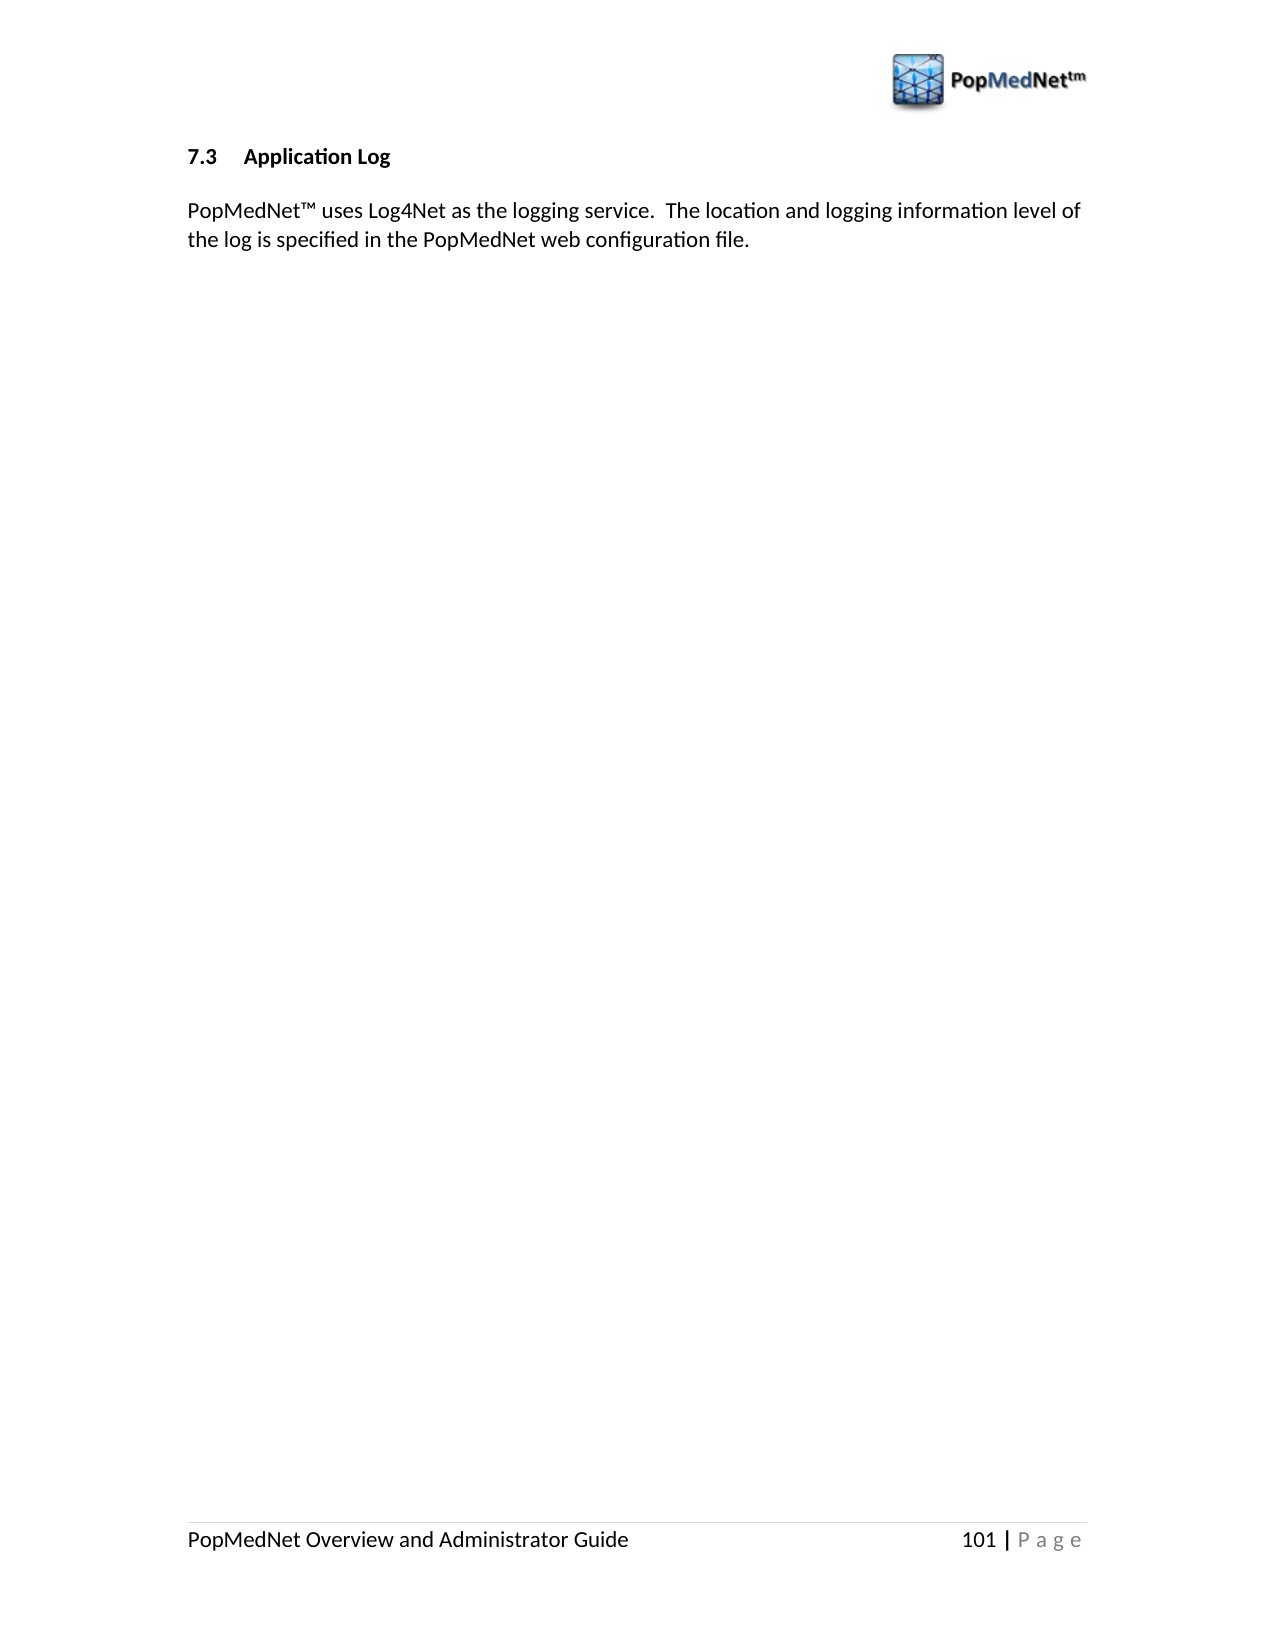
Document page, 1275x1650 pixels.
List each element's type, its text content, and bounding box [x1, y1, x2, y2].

picture [886, 54, 1088, 115]
subtitle Application Log [187, 142, 1087, 170]
text PopMedNet™ uses Log4Net as the logging service. The location and logging information level of the log is specified in the PopMedNet web configuration file. [187, 197, 1087, 253]
